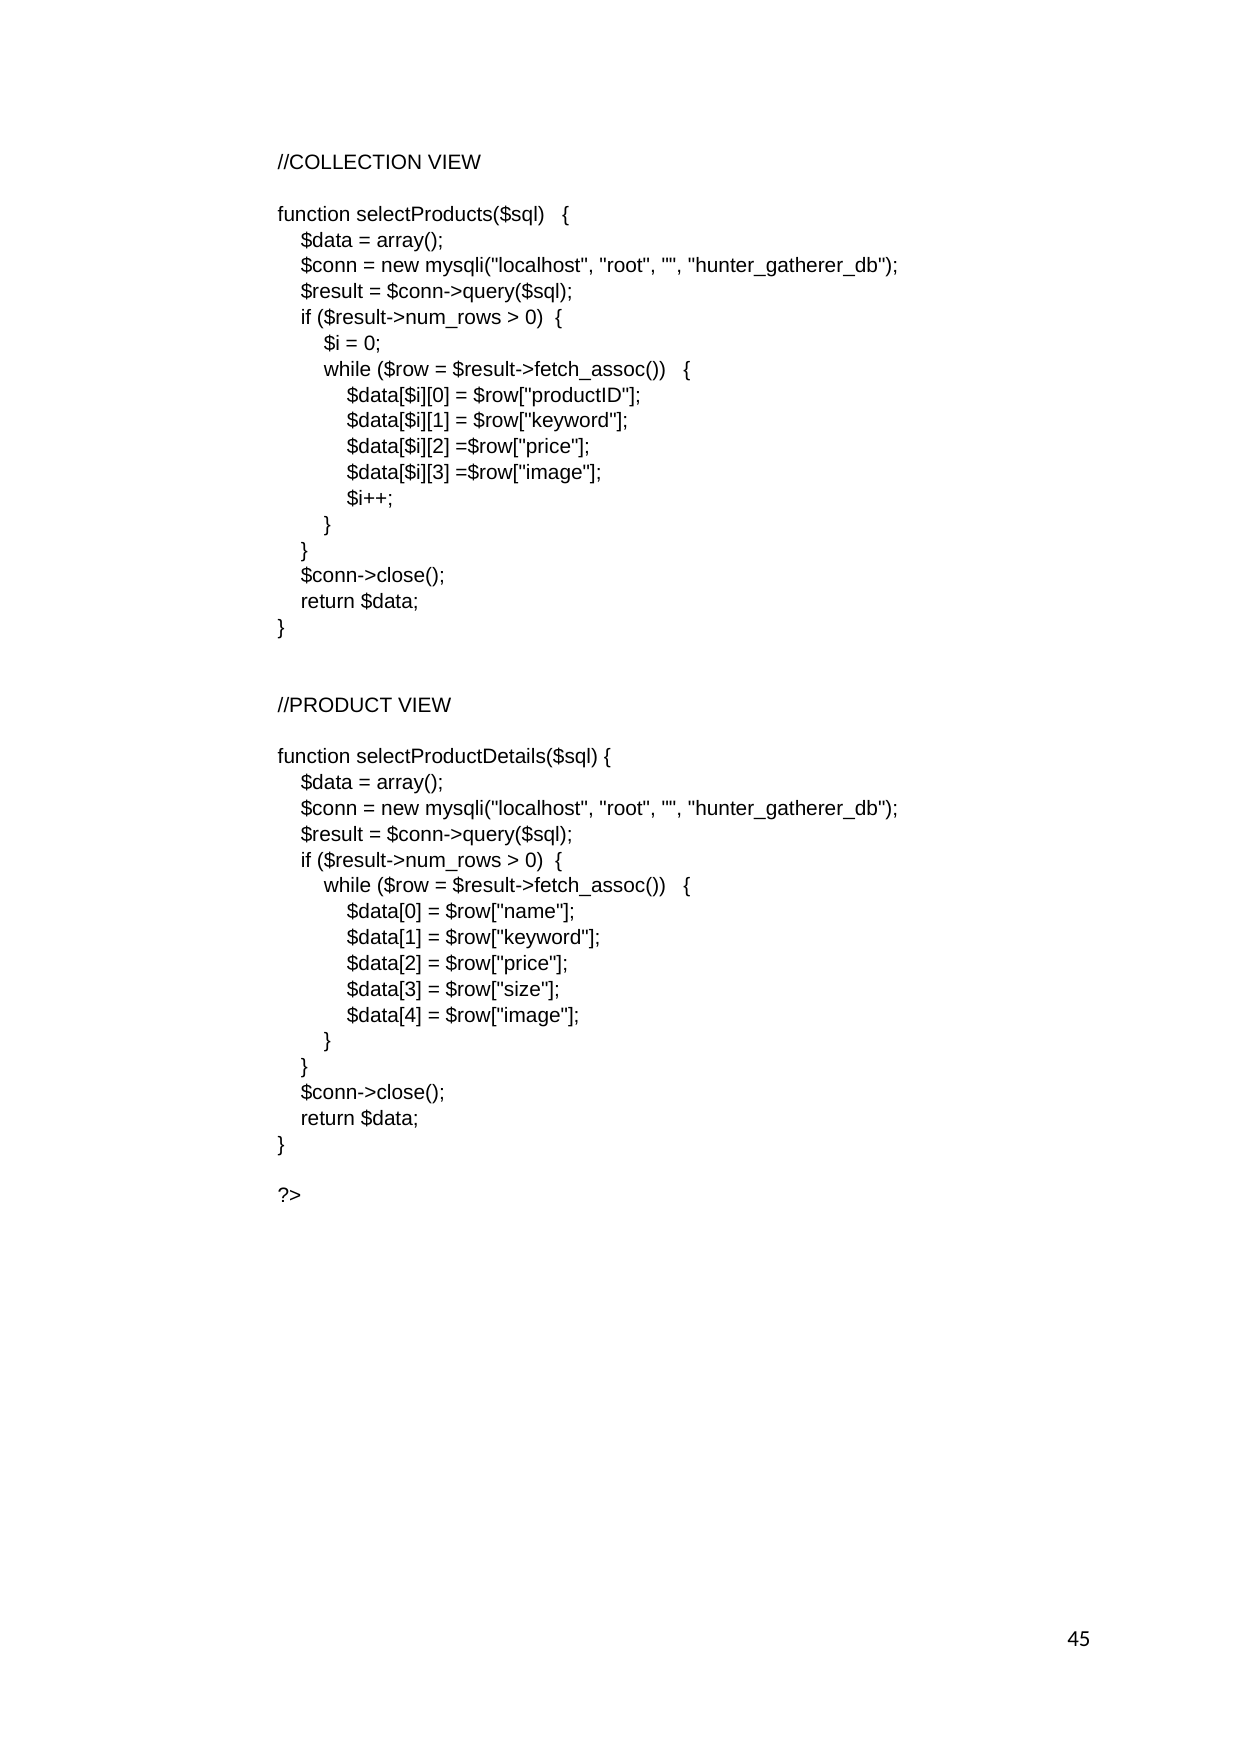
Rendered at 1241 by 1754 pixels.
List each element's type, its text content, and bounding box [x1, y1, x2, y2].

list $data = array(); [277, 770, 1090, 794]
list function selectProductDetails($sql) { [277, 744, 1090, 768]
list return $data; [277, 589, 1090, 613]
list function selectProducts($sql) { [277, 202, 1090, 226]
list $i++; [277, 486, 1090, 510]
list } [277, 1028, 1090, 1052]
list //PRODUCT VIEW [277, 692, 1090, 716]
list ?> [277, 1183, 1090, 1207]
list $data[$i][3] =$row["image"]; [277, 460, 1090, 484]
list while ($row = $result->fetch_assoc()) { [277, 357, 1090, 381]
list $conn = new mysqli("localhost", "root", "", "hunter_gatherer_db"); [277, 796, 1090, 820]
list if ($result->num_rows > 0) { [277, 305, 1090, 329]
list $data[$i][1] = $row["keyword"]; [277, 408, 1090, 432]
list return $data; [277, 1106, 1090, 1130]
list $conn->close(); [277, 1080, 1090, 1104]
list $data[3] = $row["size"]; [277, 977, 1090, 1001]
list $data[0] = $row["name"]; [277, 899, 1090, 923]
list $i = 0; [277, 331, 1090, 355]
list if ($result->num_rows > 0) { [277, 847, 1090, 871]
list $data[2] = $row["price"]; [277, 951, 1090, 975]
list while ($row = $result->fetch_assoc()) { [277, 873, 1090, 897]
list $result = $conn->query($sql); [277, 822, 1090, 846]
list $data = array(); [277, 227, 1090, 251]
list $data[1] = $row["keyword"]; [277, 925, 1090, 949]
list } [277, 1054, 1090, 1078]
list } [277, 512, 1090, 536]
list $result = $conn->query($sql); [277, 279, 1090, 303]
list } [277, 1132, 1090, 1156]
list } [277, 537, 1090, 561]
list $data[$i][0] = $row["productID"]; [277, 382, 1090, 406]
list } [277, 615, 1090, 639]
list //COLLECTION VIEW [277, 150, 1090, 174]
list $conn->close(); [277, 563, 1090, 587]
list $data[4] = $row["image"]; [277, 1002, 1090, 1026]
list $data[$i][2] =$row["price"]; [277, 434, 1090, 458]
list $conn = new mysqli("localhost", "root", "", "hunter_gatherer_db"); [277, 253, 1090, 277]
